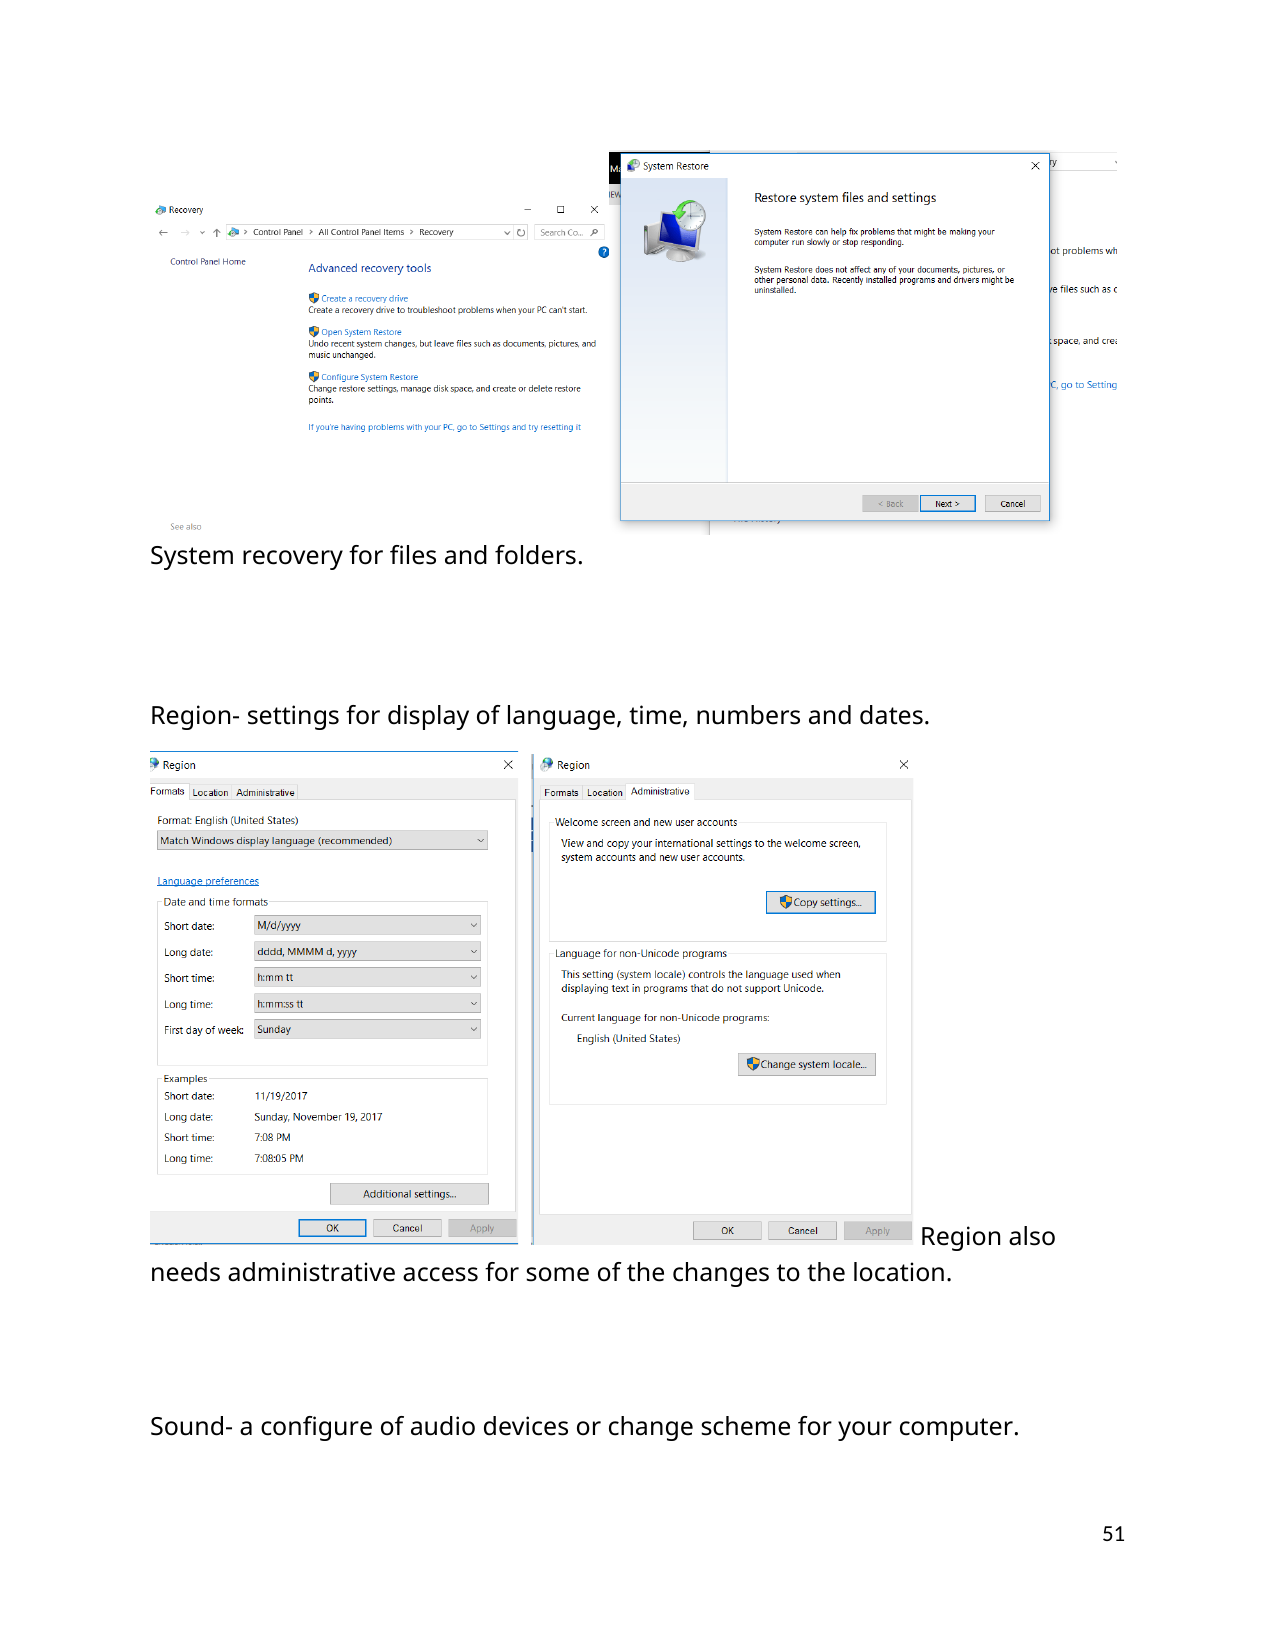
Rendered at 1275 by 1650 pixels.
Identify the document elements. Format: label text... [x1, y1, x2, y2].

picture [150, 150, 1117, 535]
picture [150, 751, 519, 1245]
text Region- settings for display of language, time, numbers and dates. [150, 698, 1125, 732]
picture [531, 754, 914, 1245]
text Sound- a configure of audio devices or change scheme for your computer. [150, 1409, 1125, 1443]
